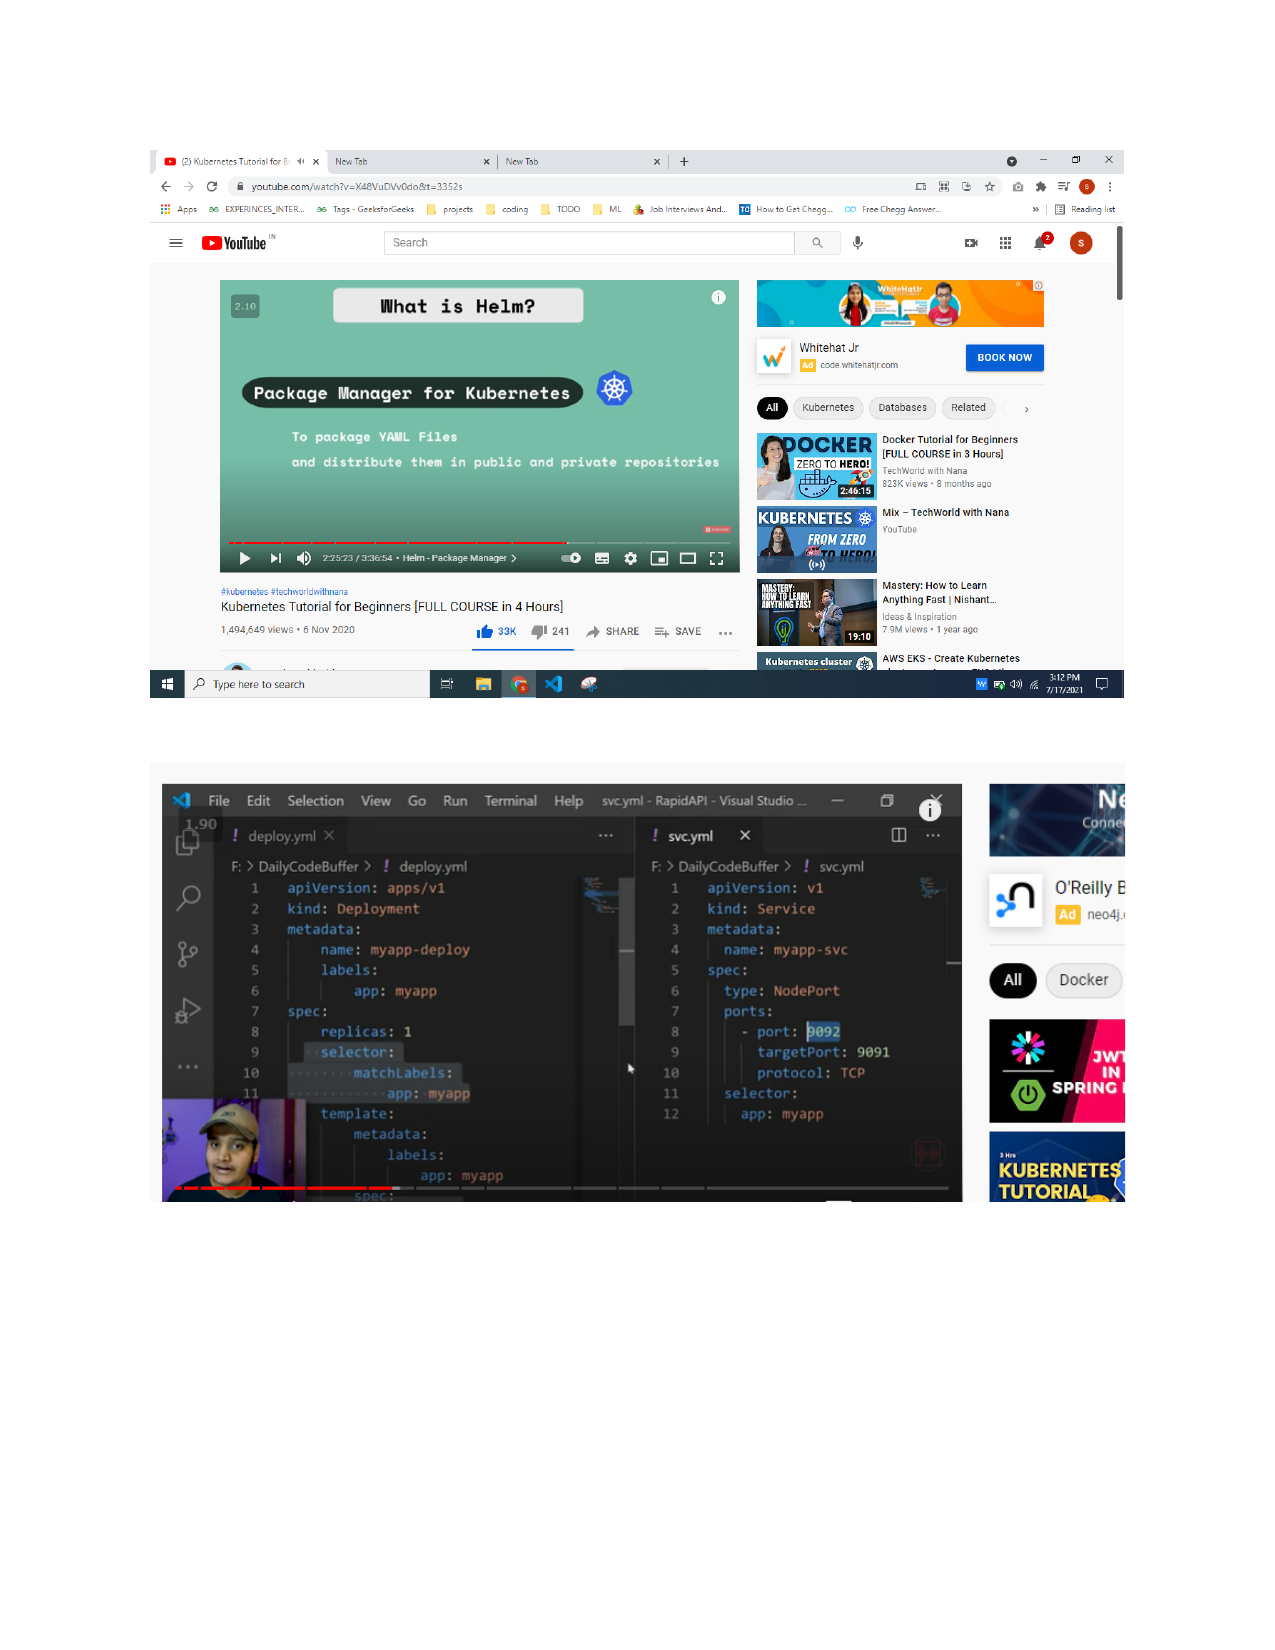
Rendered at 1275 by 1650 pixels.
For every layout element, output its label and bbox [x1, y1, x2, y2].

picture [150, 150, 1124, 698]
picture [150, 763, 1125, 1202]
